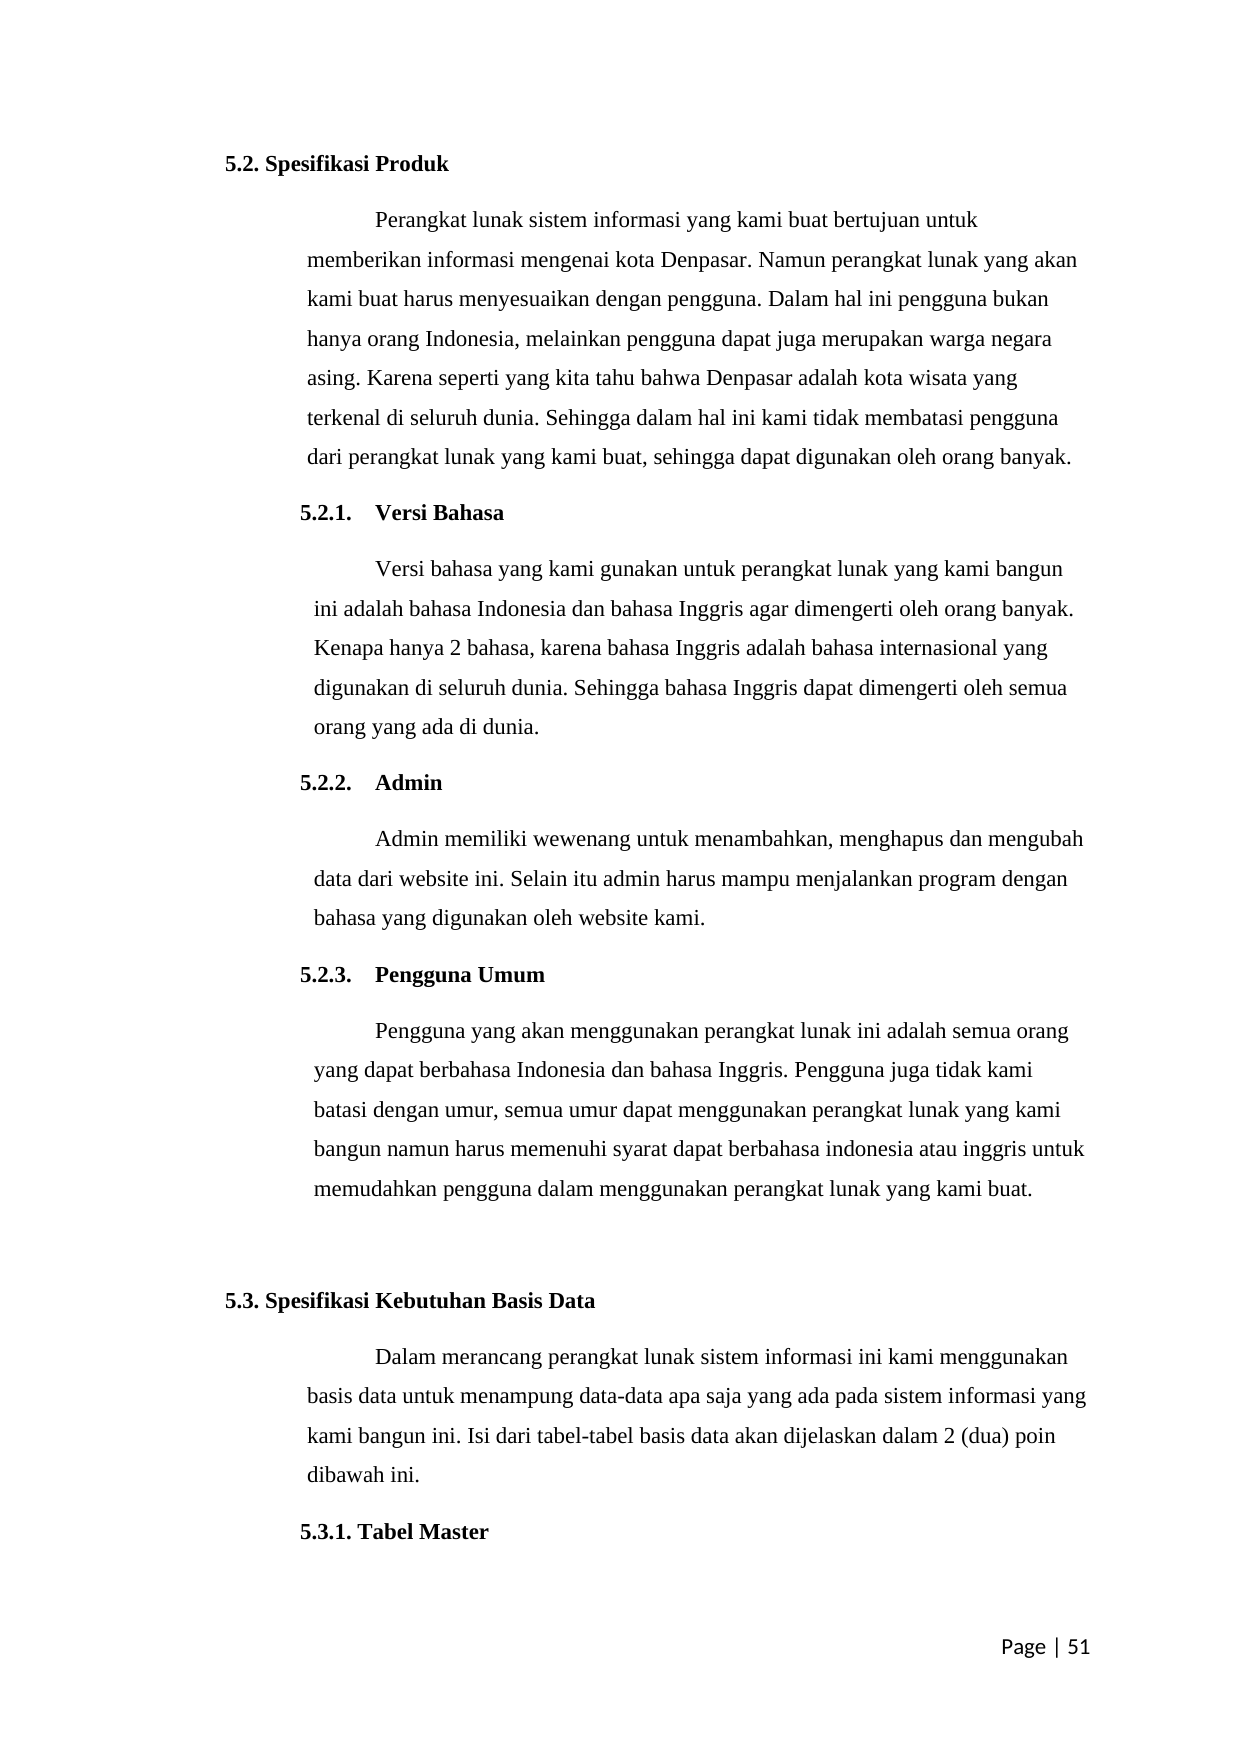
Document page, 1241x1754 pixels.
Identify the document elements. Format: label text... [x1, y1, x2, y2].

text Dalam merancang perangkat lunak sistem informasi ini kami menggunakan basis data untuk menampung data-data apa saja yang ada pada sistem informasi yang kami bangun ini. Isi dari tabel-tabel basis data akan dijelaskan dalam 2 (dua) poin dibawah ini. [307, 1343, 1090, 1488]
text Pengguna yang akan menggunakan perangkat lunak ini adalah semua orang yang dapat berbahasa Indonesia dan bahasa Inggris. Pengguna juga tidak kami batasi dengan umur, semua umur dapat menggunakan perangkat lunak yang kami bangun namun harus memenuhi syarat dapat berbahasa indonesia atau inggris untuk memudahkan pengguna dalam menggunakan perangkat lunak yang kami buat. [314, 1017, 1090, 1201]
text Perangkat lunak sistem informasi yang kami buat bertujuan untuk memberikan informasi mengenai kota Denpasar. Namun perangkat lunak yang akan kami buat harus menyesuaikan dengan pengguna. Dalam hal ini pengguna bukan hanya orang Indonesia, melainkan pengguna dapat juga merupakan warga negara asing. Karena seperti yang kita tahu bahwa Denpasar adalah kota wisata yang terkenal di seluruh dunia. Sehingga dalam hal ini kami tidak membatasi pengguna dari perangkat lunak yang kami buat, sehingga dapat digunakan oleh orang banyak. [307, 206, 1090, 469]
text 5.2.3. Pengguna Umum [239, 961, 1090, 987]
text 5.2.1. Versi Bahasa [239, 499, 1090, 526]
text 5.2.2. Admin [239, 769, 1090, 796]
text Versi bahasa yang kami gunakan untuk perangkat lunak yang kami bangun ini adalah bahasa Indonesia dan bahasa Inggris agar dimengerti oleh orang banyak. Kenapa hanya 2 bahasa, karena bahasa Inggris adalah bahasa internasional yang digunakan di seluruh dunia. Sehingga bahasa Inggris dapat dimengerti oleh semua orang yang ada di dunia. [314, 555, 1090, 739]
text 5.2. Spesifikasi Produk [157, 150, 1090, 176]
text 5.3. Spesifikasi Kebutuhan Basis Data [157, 1287, 1090, 1313]
text 5.3.1. Tabel Master [225, 1518, 1090, 1544]
text Admin memiliki wewenang untuk menambahkan, menghapus dan mengubah data dari website ini. Selain itu admin harus mampu menjalankan program dengan bahasa yang digunakan oleh website kami. [314, 826, 1090, 931]
